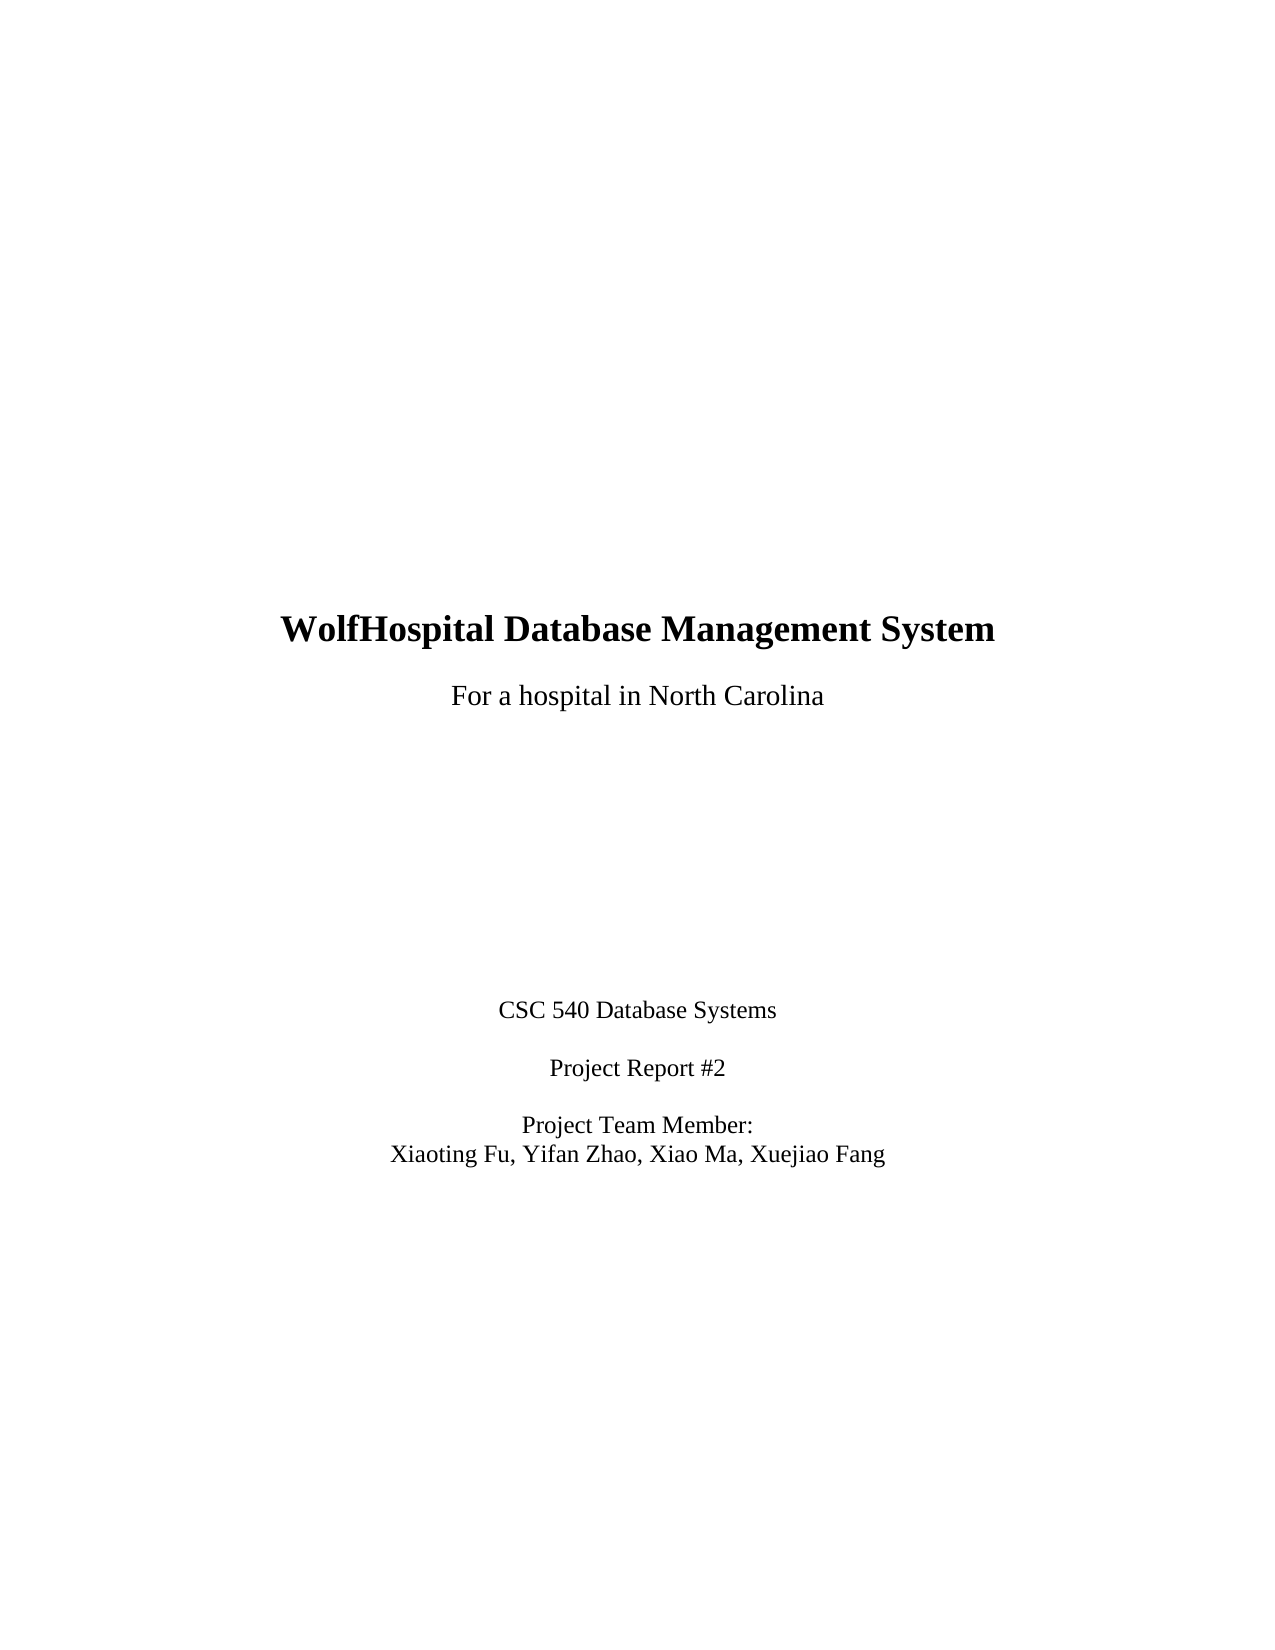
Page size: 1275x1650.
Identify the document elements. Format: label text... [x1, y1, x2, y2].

text CSC 540 Database Systems [150, 995, 1125, 1024]
text WolfHospital Database Management System [150, 606, 1125, 649]
text Xiaoting Fu, Yifan Zhao, Xiao Ma, Xuejiao Fang [150, 1139, 1125, 1168]
text Project Team Member: [150, 1110, 1125, 1139]
text For a hospital in North Carolina [150, 678, 1125, 712]
text Project Report #2 [150, 1053, 1125, 1082]
